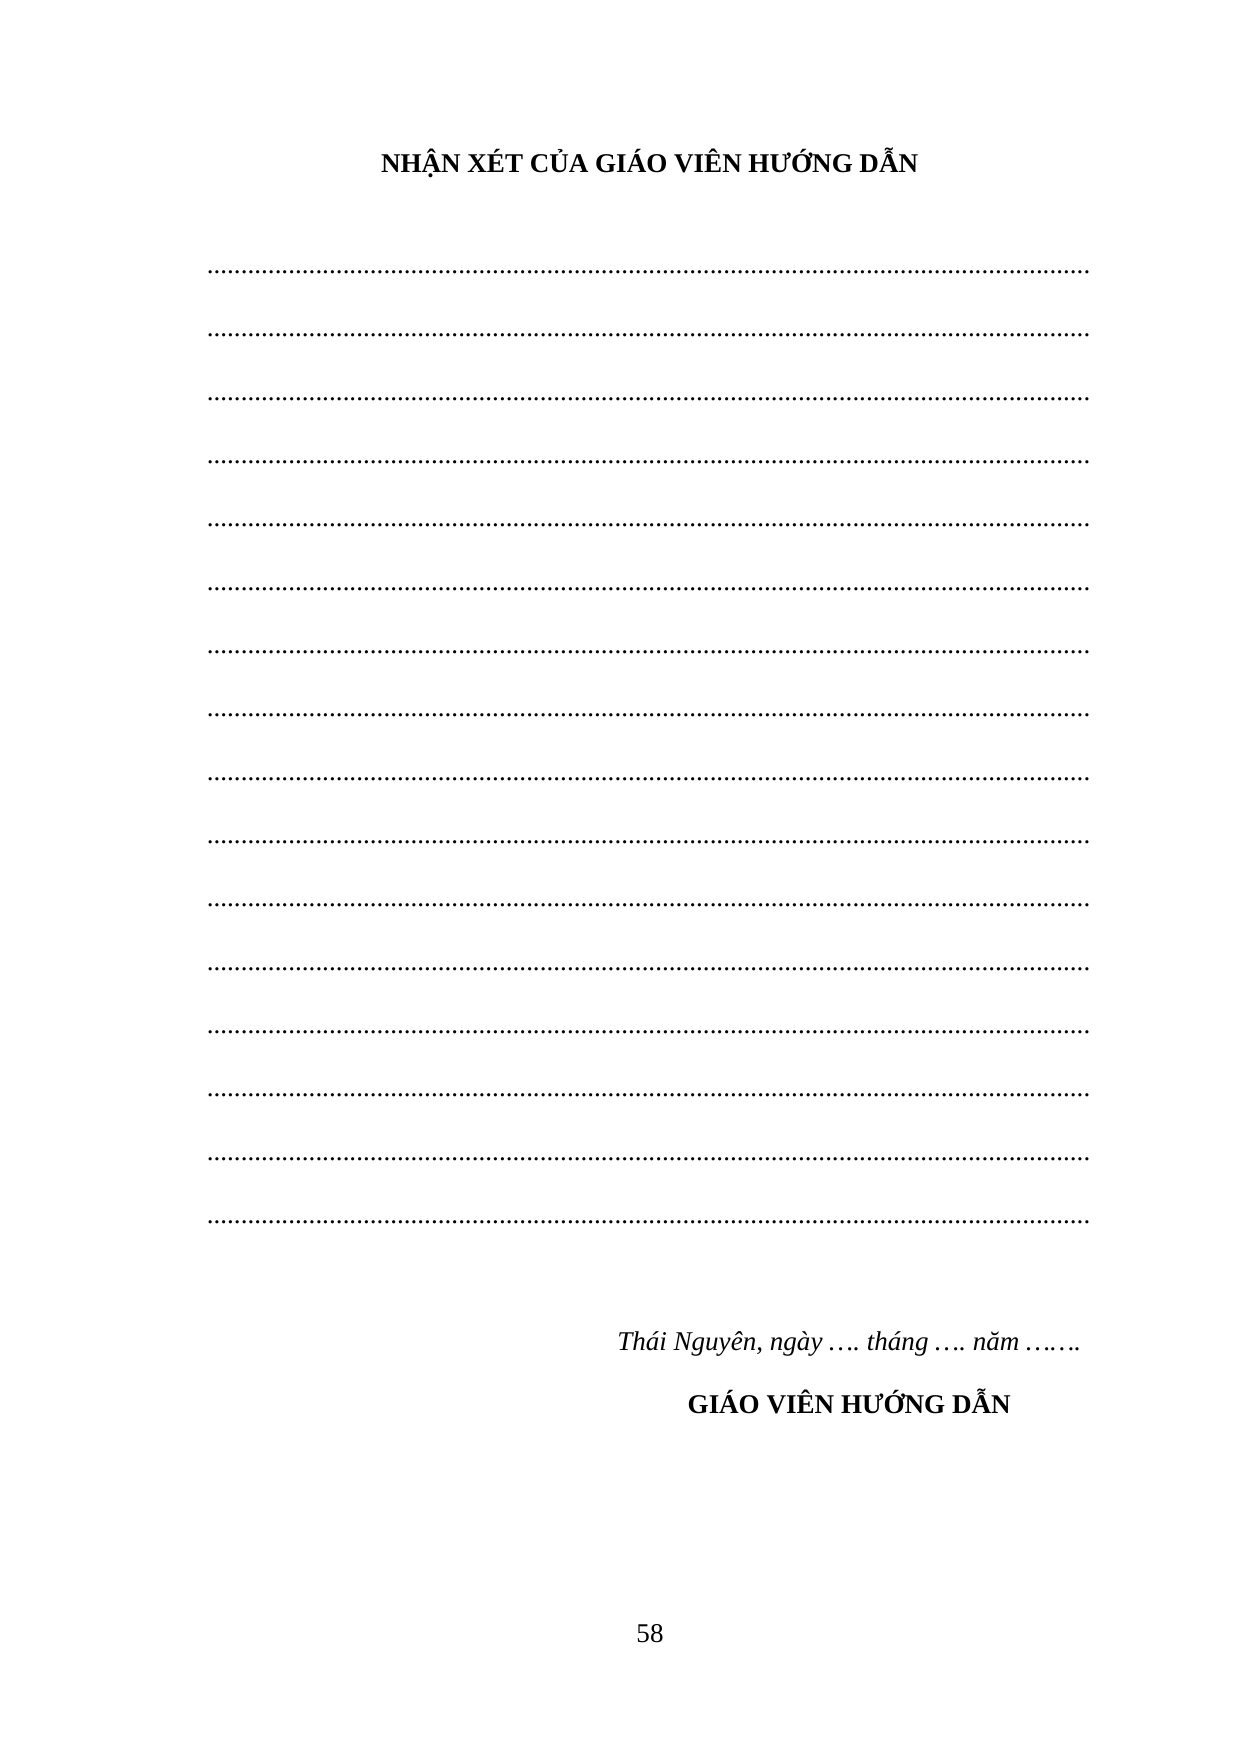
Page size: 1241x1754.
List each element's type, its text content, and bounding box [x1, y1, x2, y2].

text NHẬN XÉT CỦA GIÁO VIÊN HƯỚNG DẪN [177, 148, 1122, 179]
text Thái Nguyên, ngày …. tháng …. năm ……. [576, 1325, 1122, 1356]
text GIÁO VIÊN HƯỚNG DẪN [576, 1388, 1122, 1419]
